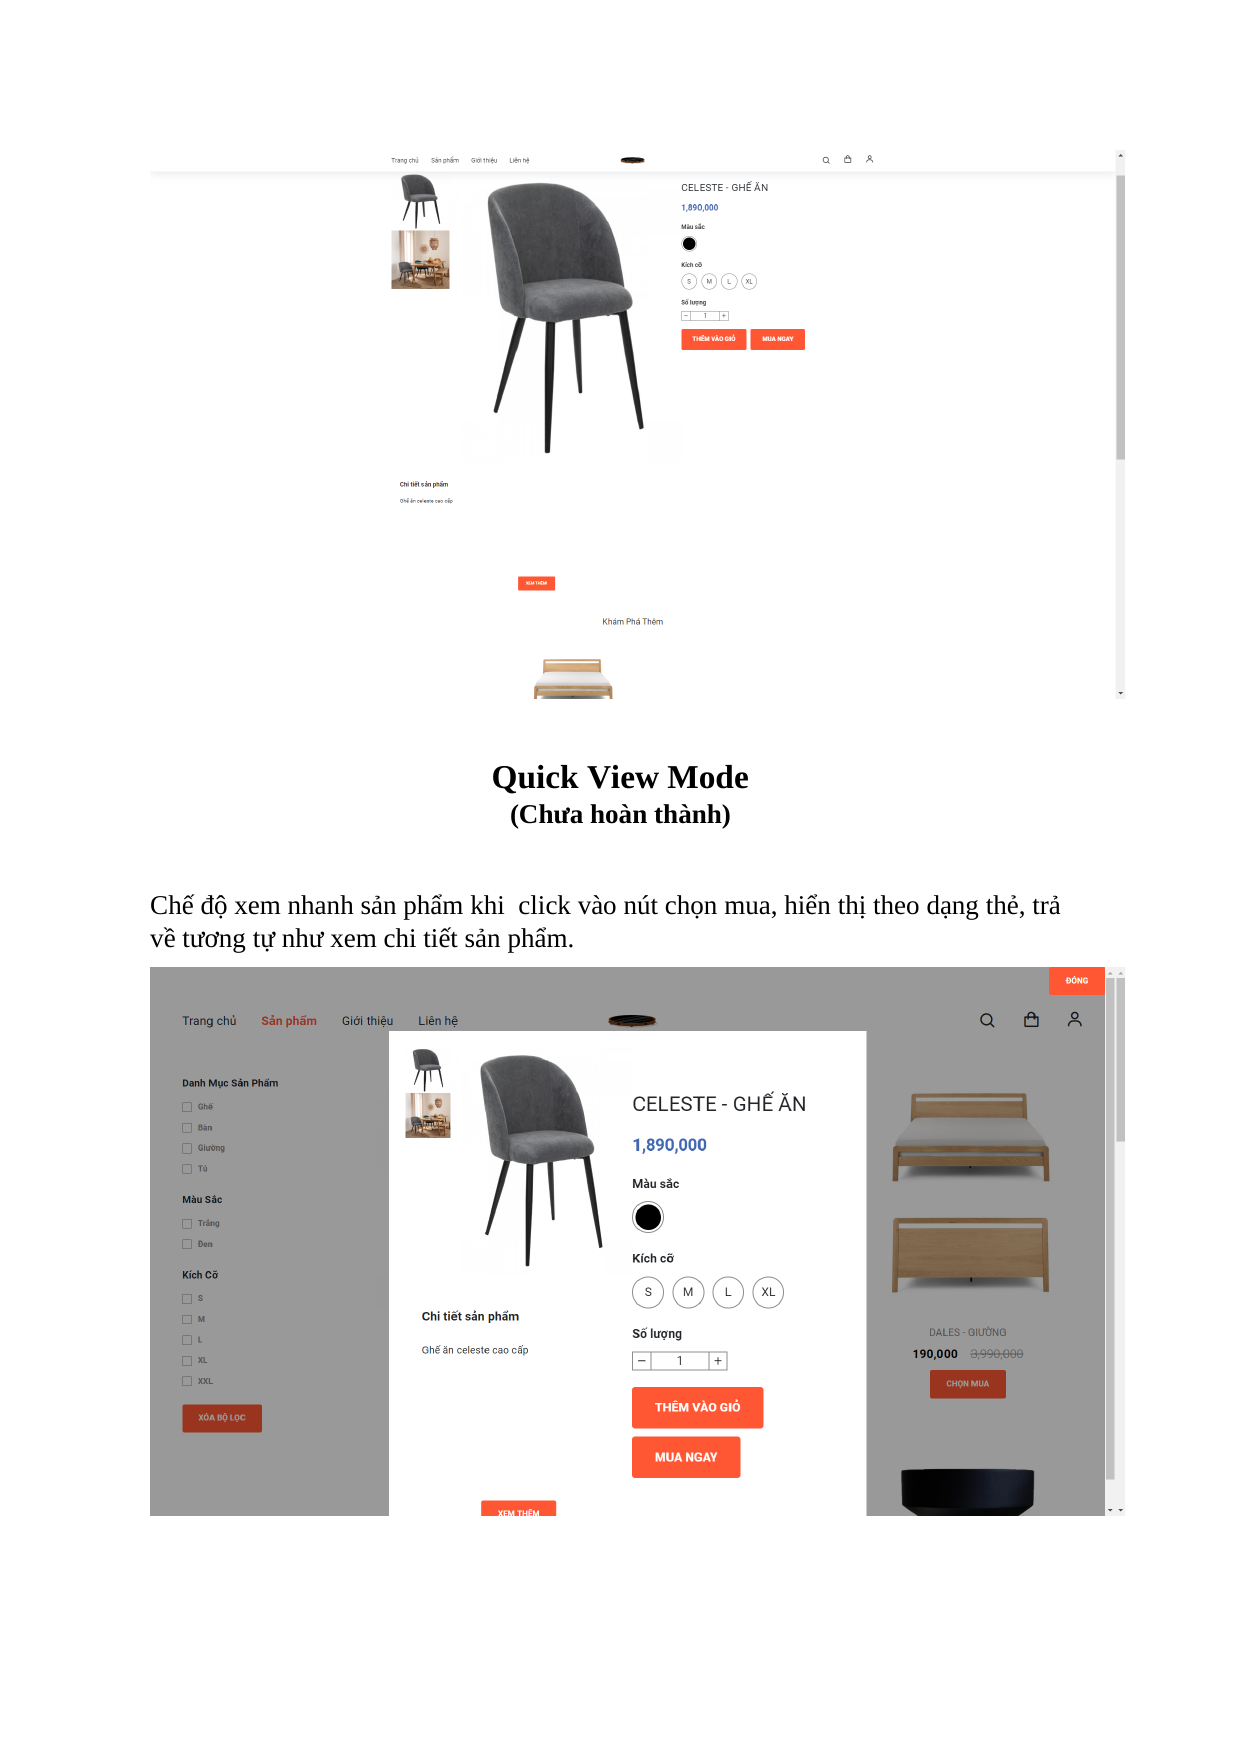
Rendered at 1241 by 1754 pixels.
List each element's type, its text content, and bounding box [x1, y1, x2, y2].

text Chế độ xem nhanh sản phẩm khi click vào nút chọn mua, hiển thị theo dạng thẻ, trả về tương tự như xem chi tiết sản phẩm. [150, 889, 1090, 953]
text (Chưa hoàn thành) [150, 798, 1090, 829]
subtitle Quick View Mode [150, 757, 1090, 796]
picture [150, 150, 1125, 699]
picture [150, 967, 1125, 1516]
